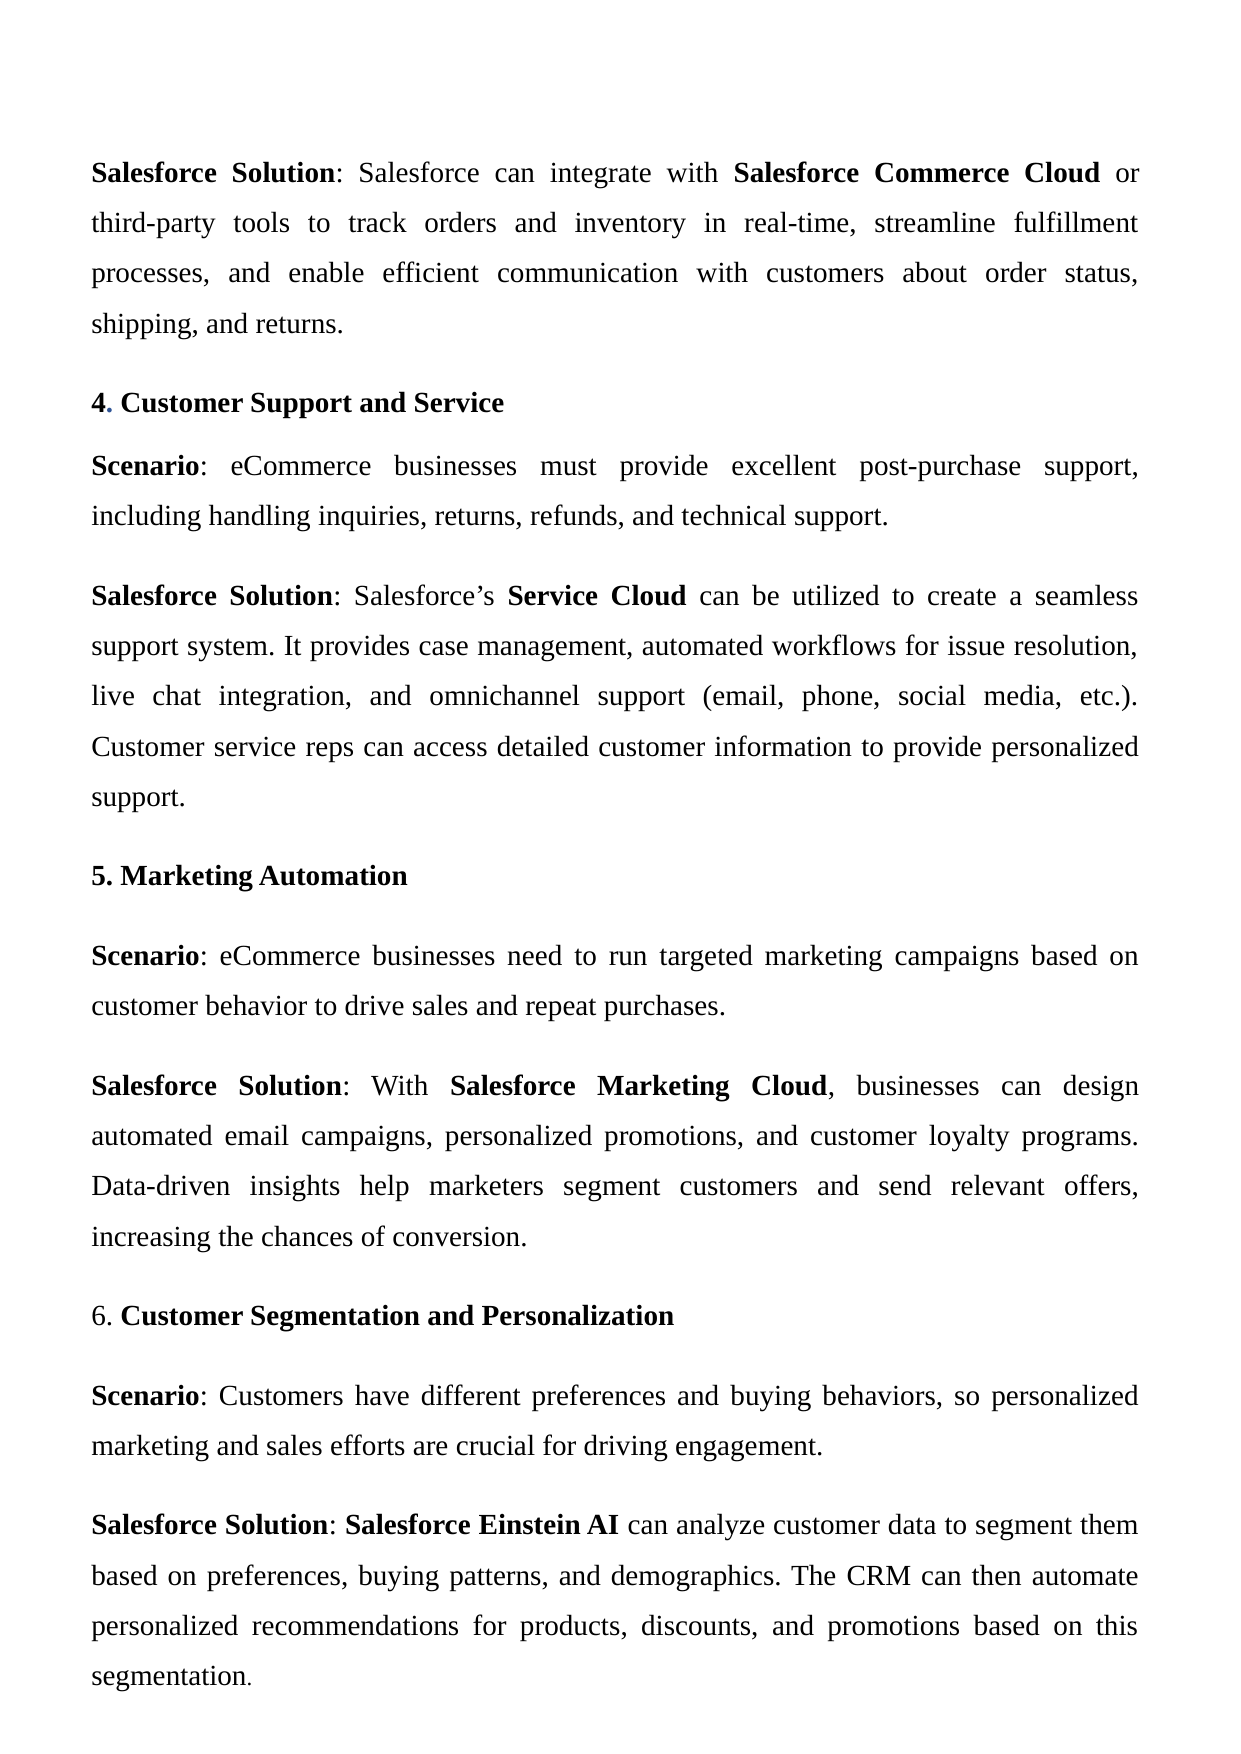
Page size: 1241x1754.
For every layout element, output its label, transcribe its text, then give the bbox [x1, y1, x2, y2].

text Salesforce Solution: With Salesforce Marketing Cloud, businesses can design automated email campaigns, personalized promotions, and customer loyalty programs. Data-driven insights help marketers segment customers and send relevant offers, increasing the chances of conversion. [91, 1068, 1139, 1252]
text Scenario: eCommerce businesses must provide excellent post-purchase support, including handling inquiries, returns, refunds, and technical support. [91, 448, 1139, 532]
text Scenario: eCommerce businesses need to run targeted marketing campaigns based on customer behavior to drive sales and repeat purchases. [91, 938, 1139, 1022]
text 5. Marketing Automation [91, 858, 1139, 892]
text Scenario: Customers have different preferences and buying behaviors, so personalized marketing and sales efforts are crucial for driving engagement. [91, 1378, 1139, 1462]
text Salesforce Solution: Salesforce’s Service Cloud can be utilized to create a seamless support system. It provides case management, automated workflows for issue resolution, live chat integration, and omnichannel support (email, phone, social media, etc.). Customer service reps can access detailed customer information to provide personalized support. [91, 578, 1139, 813]
text Salesforce Solution: Salesforce can integrate with Salesforce Commerce Cloud or third-party tools to track orders and inventory in real-time, streamline fulfillment processes, and enable efficient communication with customers about order status, shipping, and returns. [91, 155, 1139, 339]
text Salesforce Solution: Salesforce Einstein AI can analyze customer data to segment them based on preferences, buying patterns, and demographics. The CRM can then automate personalized recommendations for products, discounts, and promotions based on this segmentation. [91, 1507, 1139, 1692]
subtitle 4. Customer Support and Service [91, 385, 1139, 419]
text 6. Customer Segmentation and Personalization [91, 1298, 1139, 1332]
